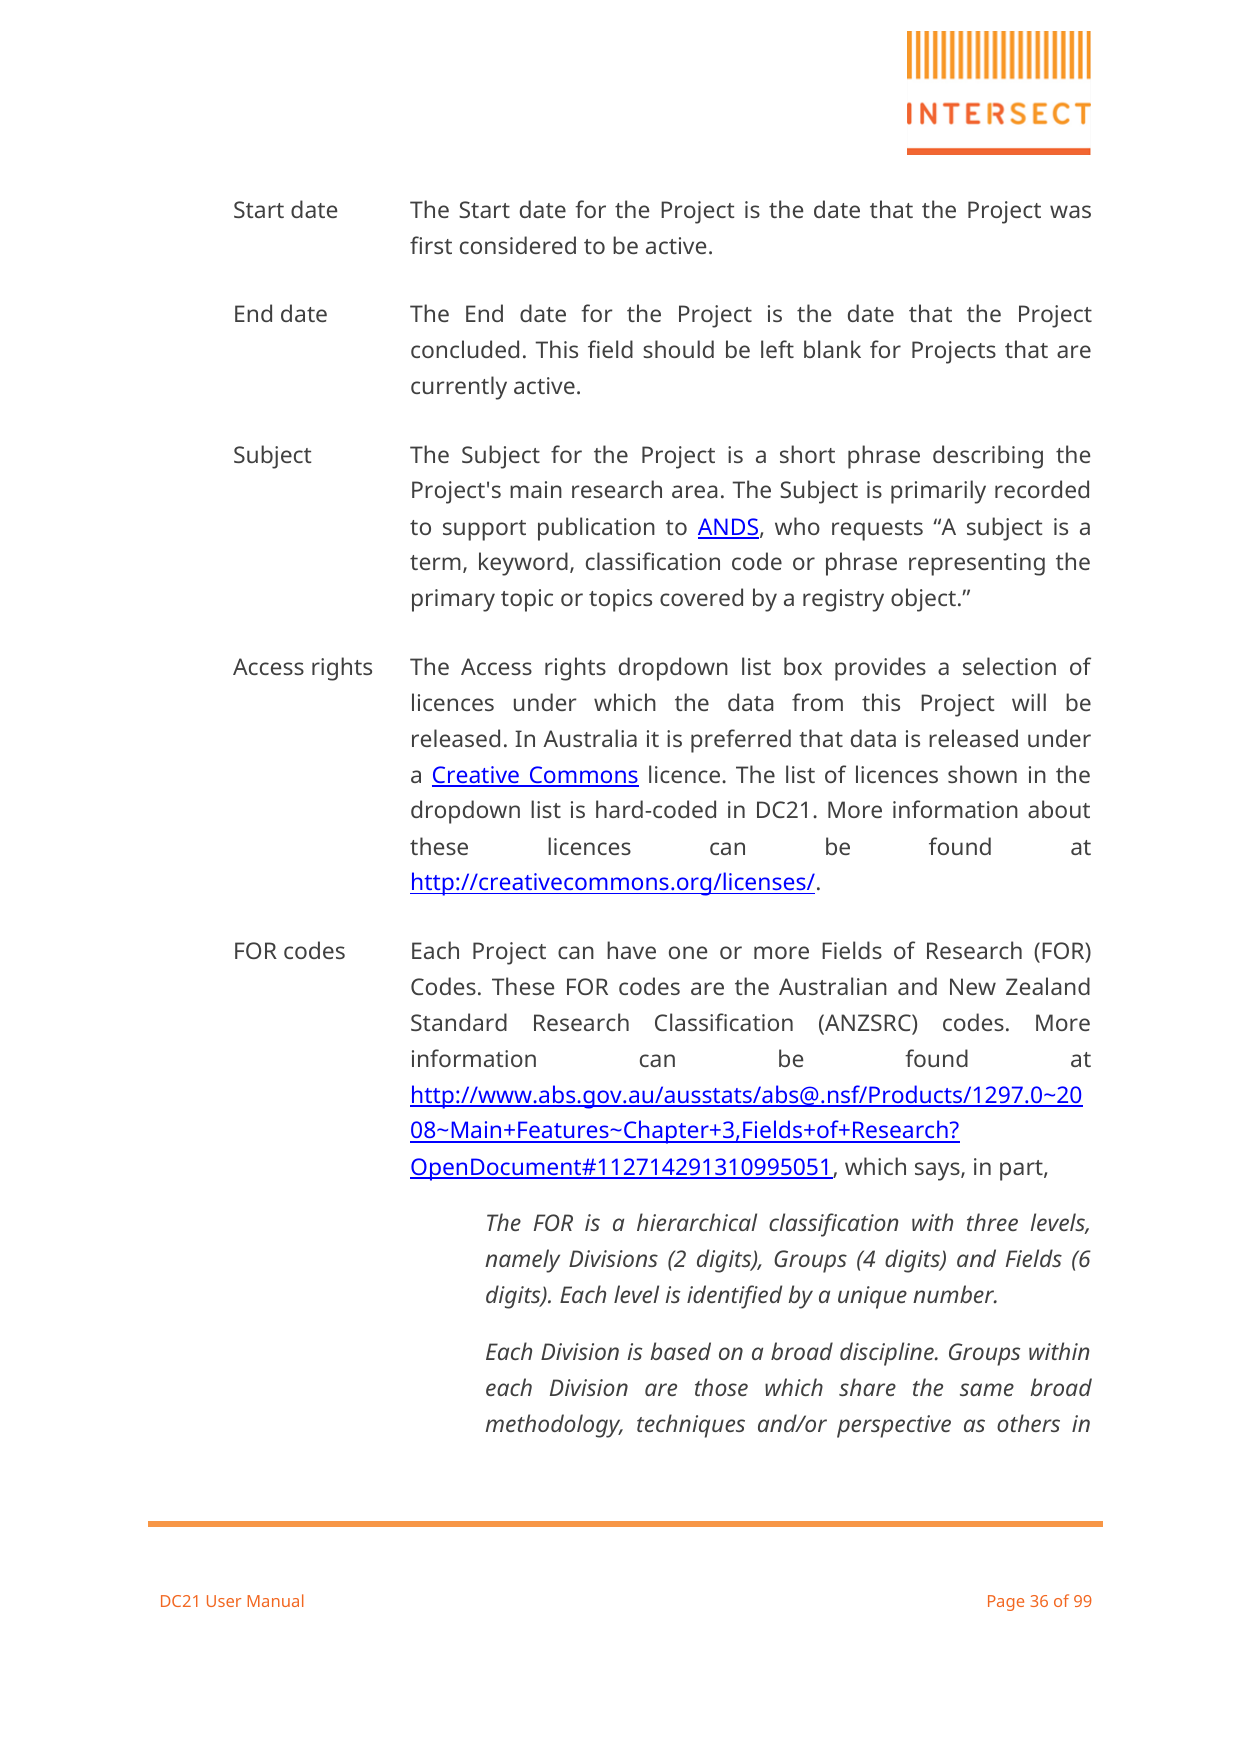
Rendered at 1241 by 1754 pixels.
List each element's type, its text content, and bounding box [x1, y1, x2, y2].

table_cell Access rights [222, 638, 399, 922]
table_cell FOR codes [222, 922, 399, 1439]
table_cell End date [222, 286, 399, 426]
table_cell The Access rights dropdown list box provides a selection of licences under which the data from this will be released. In Australia it is preferred that data is released under a Creative Commons licence. The list of licences shown in the dropdown list is hard-coded in DC21. More information about these licences can be found at http://creativecommons.org/licenses/. [399, 638, 1103, 922]
picture [905, 29, 1093, 157]
table_cell Subject [222, 426, 399, 638]
table_cell The Subject for the is a short phrase describing the 's main research area. The Subject is primarily recorded to support publication to ANDS, who requests “A subject is a term, keyword, classification code or phrase representing the primary topic or topics covered by a registry object.” [399, 426, 1103, 638]
table_cell Start date [222, 181, 399, 286]
table_cell The End date for the is the date that the concluded. This field should be left blank for that are currently active. [399, 286, 1103, 426]
table_cell The Start date for the is the date that the was first considered to be active. [399, 181, 1103, 286]
